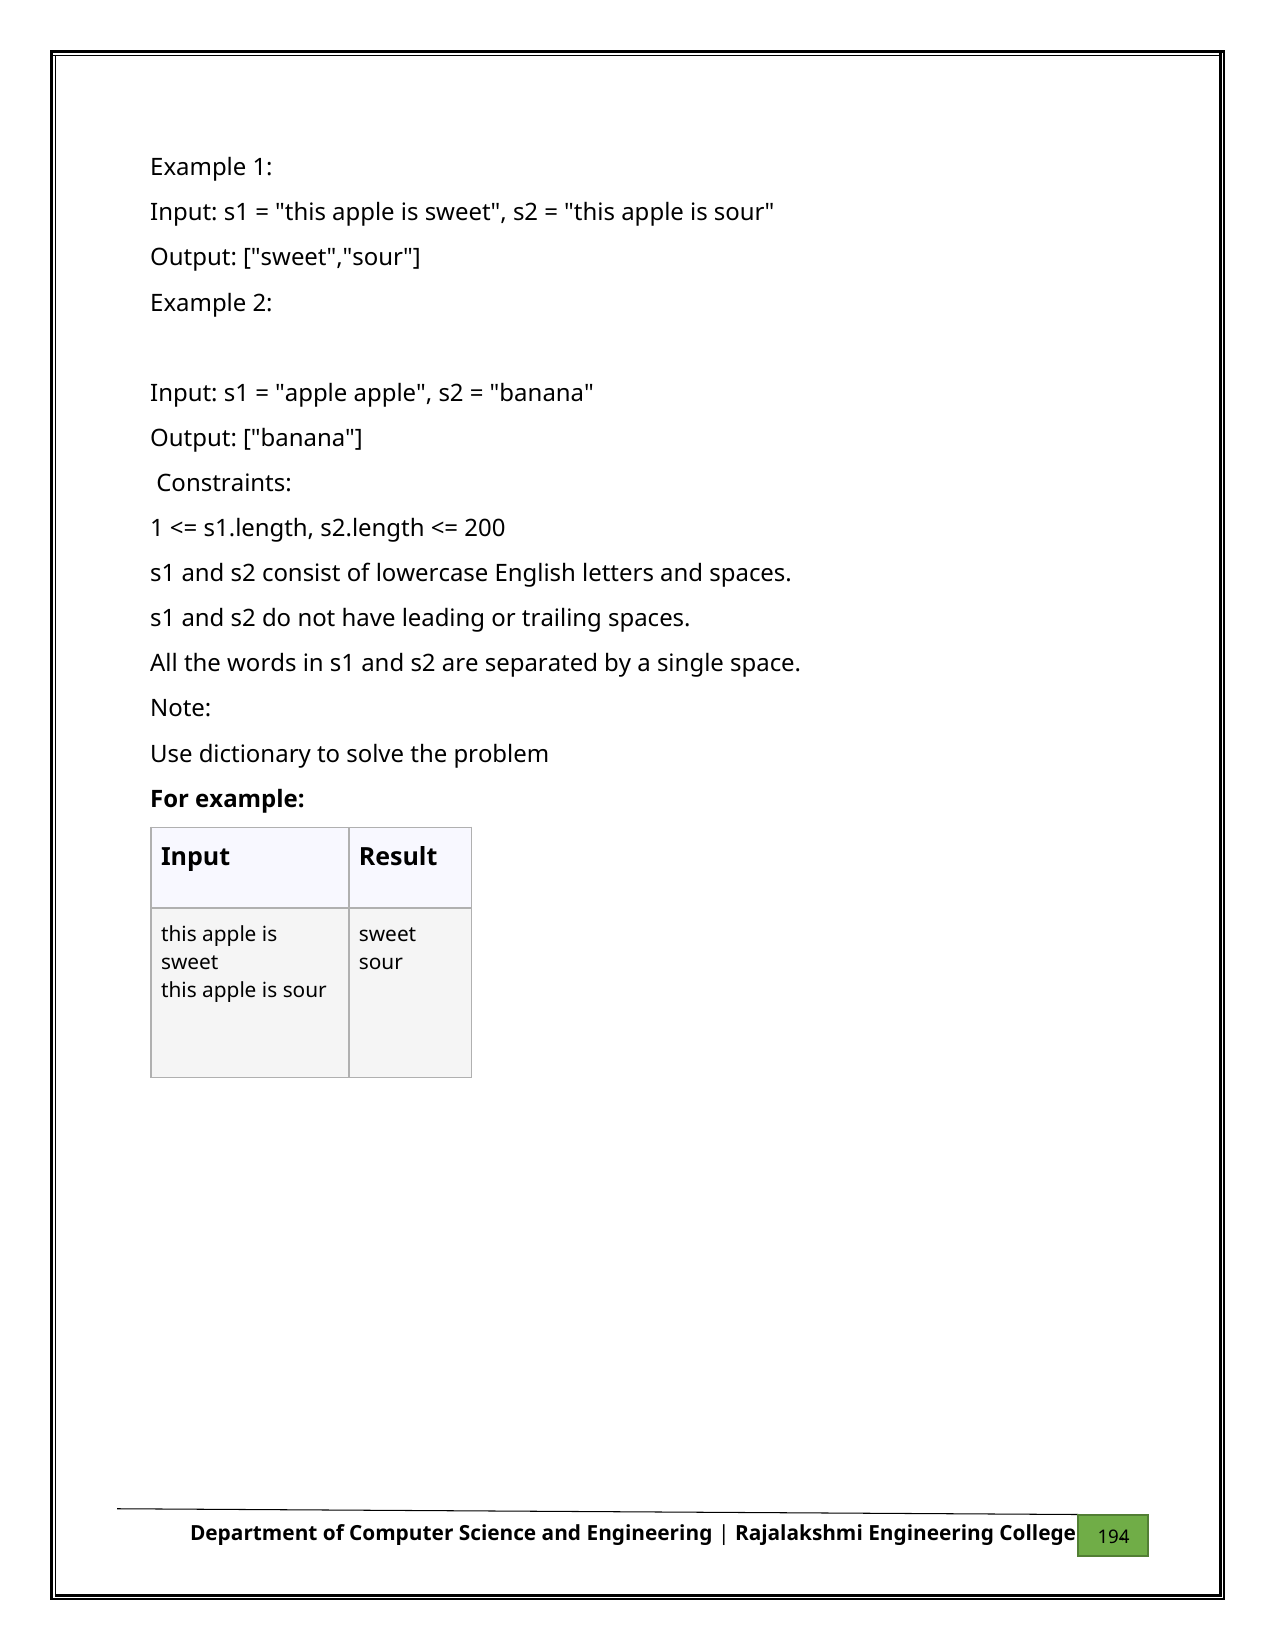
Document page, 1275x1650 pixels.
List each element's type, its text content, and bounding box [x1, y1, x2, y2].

text s1 and s2 consist of lowercase English letters and spaces. [150, 556, 1125, 588]
text Use dictionary to solve the problem [150, 736, 1125, 769]
text Output: ["sweet","sour"] [150, 240, 1125, 273]
text s1 and s2 do not have leading or trailing spaces. [150, 601, 1125, 634]
text Input: s1 = "apple apple", s2 = "banana" [150, 376, 1125, 408]
text Note: [150, 691, 1125, 724]
text Example 1: [150, 150, 1125, 183]
text For example: [150, 781, 1125, 814]
text Input: s1 = "this apple is sweet", s2 = "this apple is sour" [150, 195, 1125, 228]
text Constraints: [150, 466, 1125, 498]
text Example 2: [150, 285, 1125, 318]
text All the words in s1 and s2 are separated by a single space. [150, 646, 1125, 679]
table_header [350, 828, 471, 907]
text Output: ["banana"] [150, 421, 1125, 453]
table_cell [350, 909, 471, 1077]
text 1 <= s1.length, s2.length <= 200 [150, 511, 1125, 543]
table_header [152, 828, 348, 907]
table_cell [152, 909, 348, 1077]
